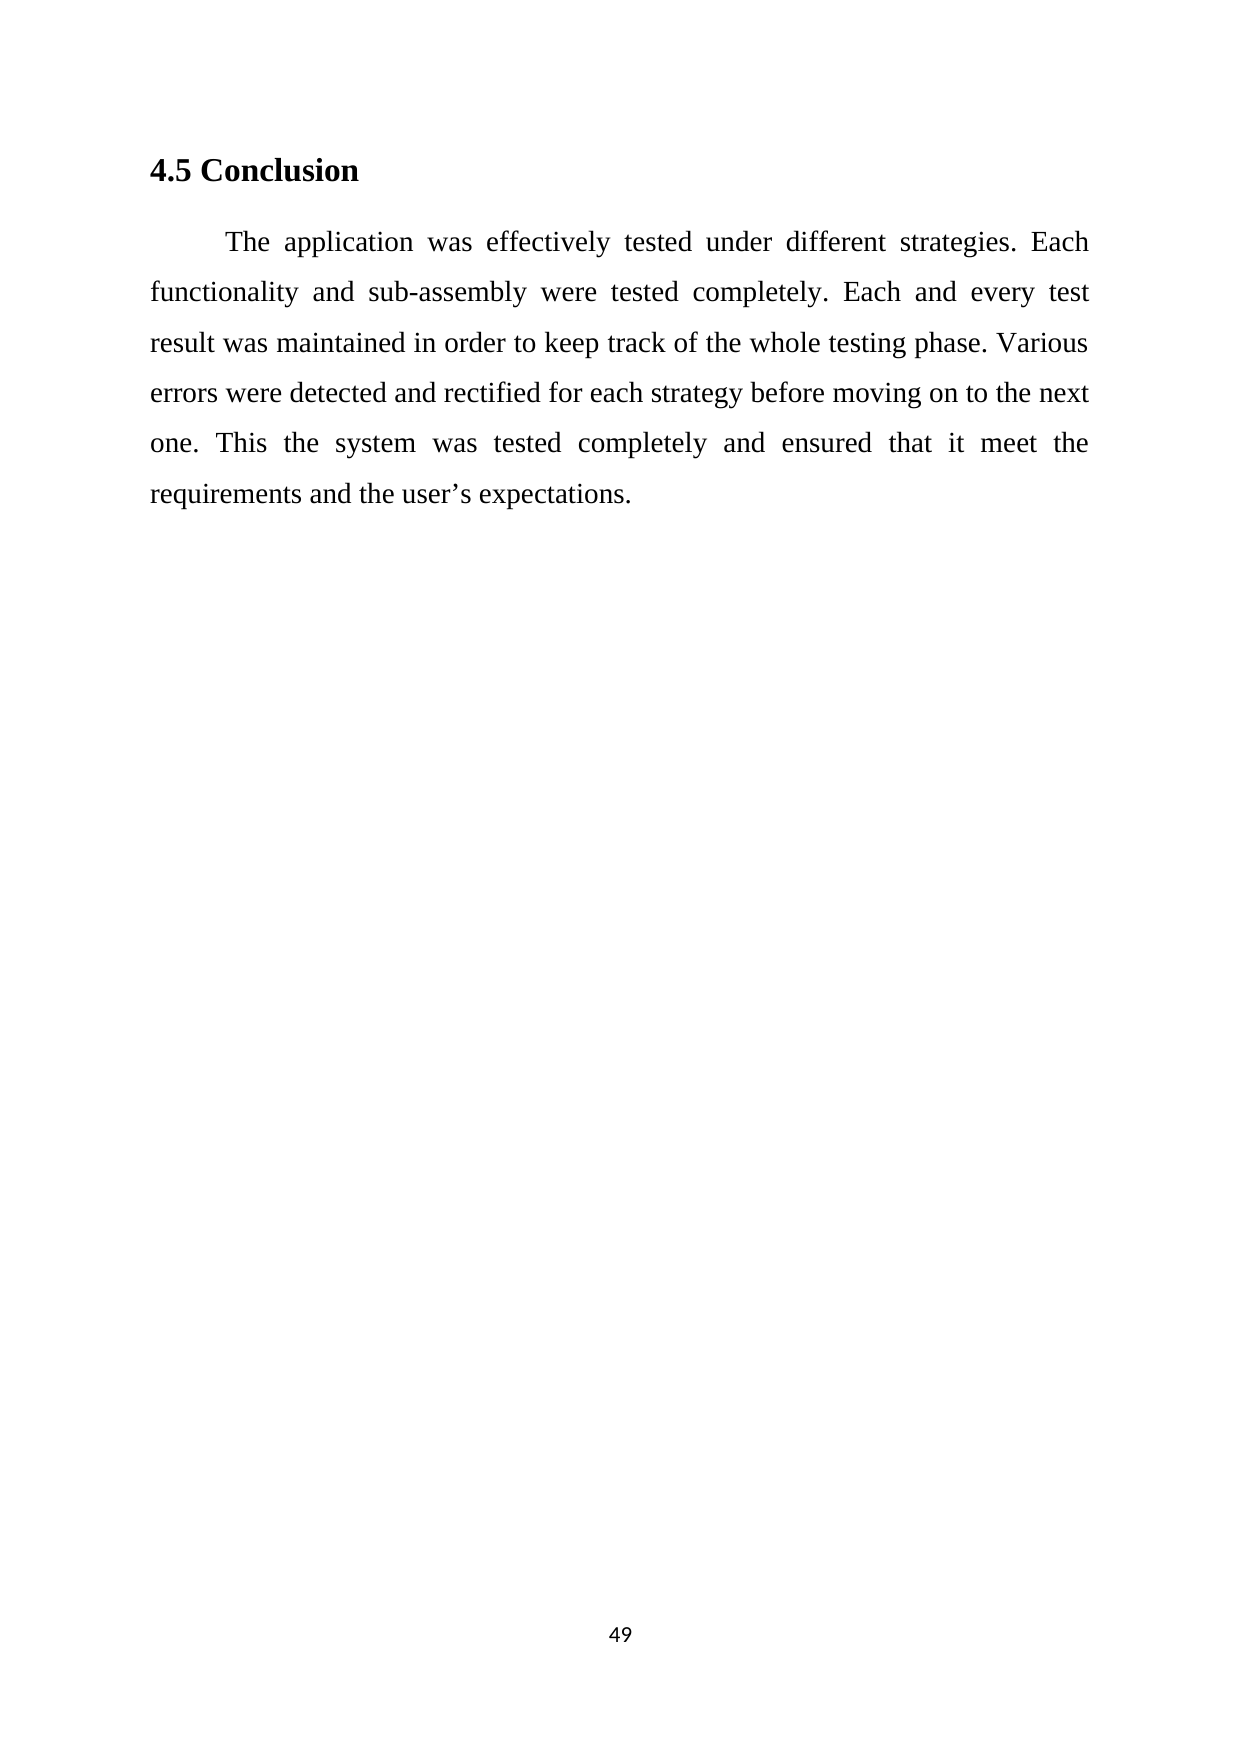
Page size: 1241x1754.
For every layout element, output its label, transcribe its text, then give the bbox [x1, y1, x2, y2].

text 4.5 Conclusion [150, 150, 1090, 188]
text The application was effectively tested under different strategies. Each functionality and sub-assembly were tested completely. Each and every test result was maintained in order to keep track of the whole testing phase. Various errors were detected and rectified for each strategy before moving on to the next one. This the system was tested completely and ensured that it meet the requirements and the user’s expectations. [150, 224, 1090, 509]
